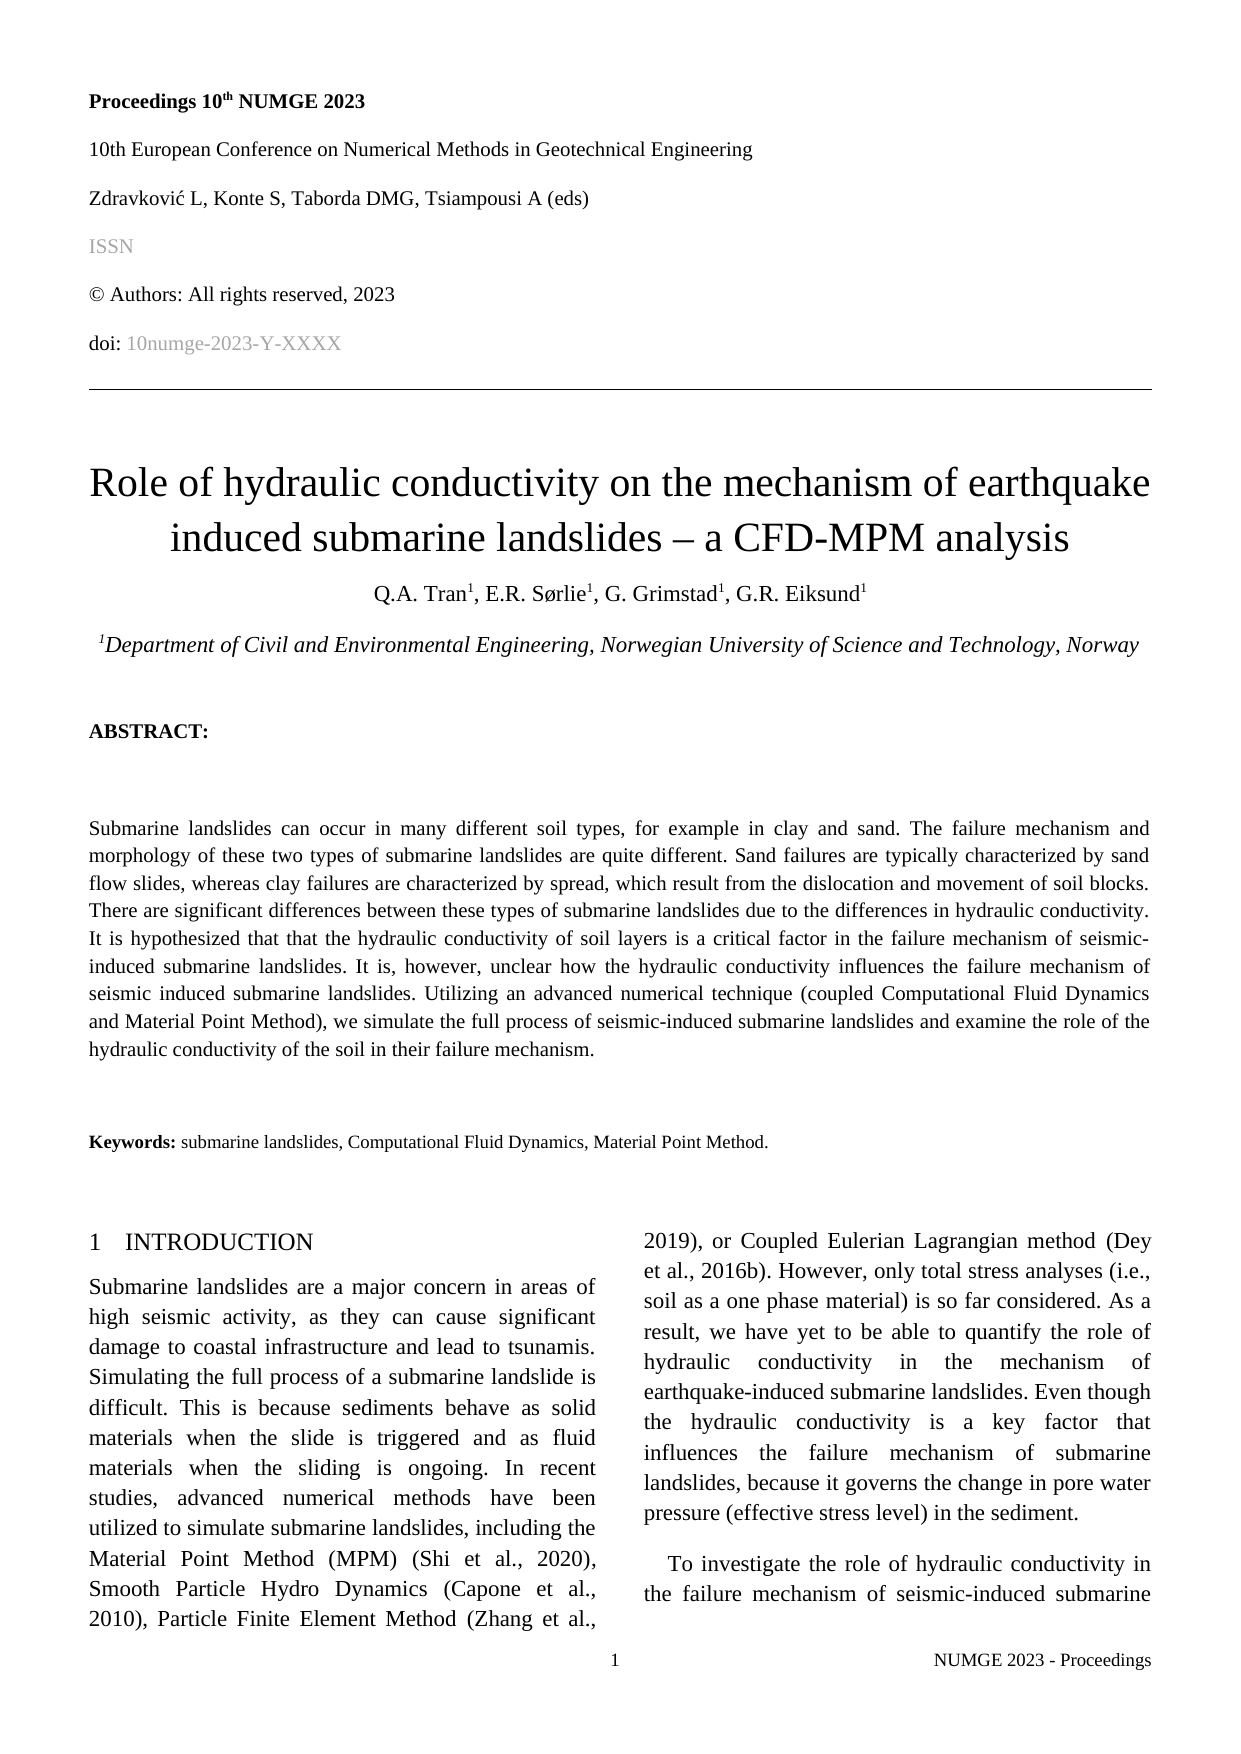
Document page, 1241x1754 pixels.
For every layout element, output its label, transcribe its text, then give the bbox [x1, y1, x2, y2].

subtitle INTRODUCTION [89, 1227, 596, 1256]
text 1Department of Civil and Environmental Engineering, Norwegian University of Science and Technology, Norway [89, 631, 1152, 658]
title Role of hydraulic conductivity on the mechanism of earthquake induced submarine landslides – a CFD-MPM analysis [89, 457, 1152, 561]
text Keywords: submarine landslides, Computational Fluid Dynamics, Material Point Method. [89, 1131, 1152, 1152]
text Submarine landslides can occur in many different soil types, for example in clay and sand. The failure mechanism and morphology of these two types of submarine landslides are quite different. Sand failures are typically characterized by sand flow slides, whereas clay failures are characterized by spread, which result from the dislocation and movement of soil blocks. There are significant differences between these types of submarine landslides due to the differences in hydraulic conductivity. It is hypothesized that that the hydraulic conductivity of soil layers is a critical factor in the failure mechanism of seismic-induced submarine landslides. It is, however, unclear how the hydraulic conductivity influences the failure mechanism of seismic induced submarine landslides. Utilizing an advanced numerical technique (coupled Computational Fluid Dynamics and Material Point Method), we simulate the full process of seismic-induced submarine landslides and examine the role of the hydraulic conductivity of the soil in their failure mechanism. [89, 816, 1152, 1061]
text Q.A. Tran1, E.R. Sørlie1, G. Grimstad1, G.R. Eiksund1 [89, 580, 1152, 607]
text Submarine landslides are a major concern in areas of high seismic activity, as they can cause significant damage to coastal infrastructure and lead to tsunamis. Simulating the full process of a submarine landslide is difficult. This is because sediments behave as solid materials when the slide is triggered and as fluid materials when the sliding is ongoing. In recent studies, advanced numerical methods have been utilized to simulate submarine landslides, including the Material Point Method (MPM) (Shi et al., 2020), Smooth Particle Hydro Dynamics (Capone et al., 2010), Particle Finite Element Method (Zhang et al., 2019), or Coupled Eulerian Lagrangian method (Dey et al., 2016b). However, only total stress analyses (i.e., soil as a one phase material) is so far considered. As a result, we have yet to be able to quantify the role of hydraulic conductivity in the mechanism of earthquake-induced submarine landslides. Even though the hydraulic conductivity is a key factor that influences the failure mechanism of submarine landslides, because it governs the change in pore water pressure (effective stress level) in the sediment. [89, 1273, 596, 1631]
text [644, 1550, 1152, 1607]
text ABSTRACT: [89, 719, 1152, 743]
text Submarine landslides are a major concern in areas of high seismic activity, as they can cause significant damage to coastal infrastructure and lead to tsunamis. Simulating the full process of a submarine landslide is difficult. This is because sediments behave as solid materials when the slide is triggered and as fluid materials when the sliding is ongoing. In recent studies, advanced numerical methods have been utilized to simulate submarine landslides, including the Material Point Method (MPM) (Shi et al., 2020), Smooth Particle Hydro Dynamics (Capone et al., 2010), Particle Finite Element Method (Zhang et al., 2019), or Coupled Eulerian Lagrangian method (Dey et al., 2016b). However, only total stress analyses (i.e., soil as a one phase material) is so far considered. As a result, we have yet to be able to quantify the role of hydraulic conductivity in the mechanism of earthquake-induced submarine landslides. Even though the hydraulic conductivity is a key factor that influences the failure mechanism of submarine landslides, because it governs the change in pore water pressure (effective stress level) in the sediment. [644, 1227, 1152, 1525]
